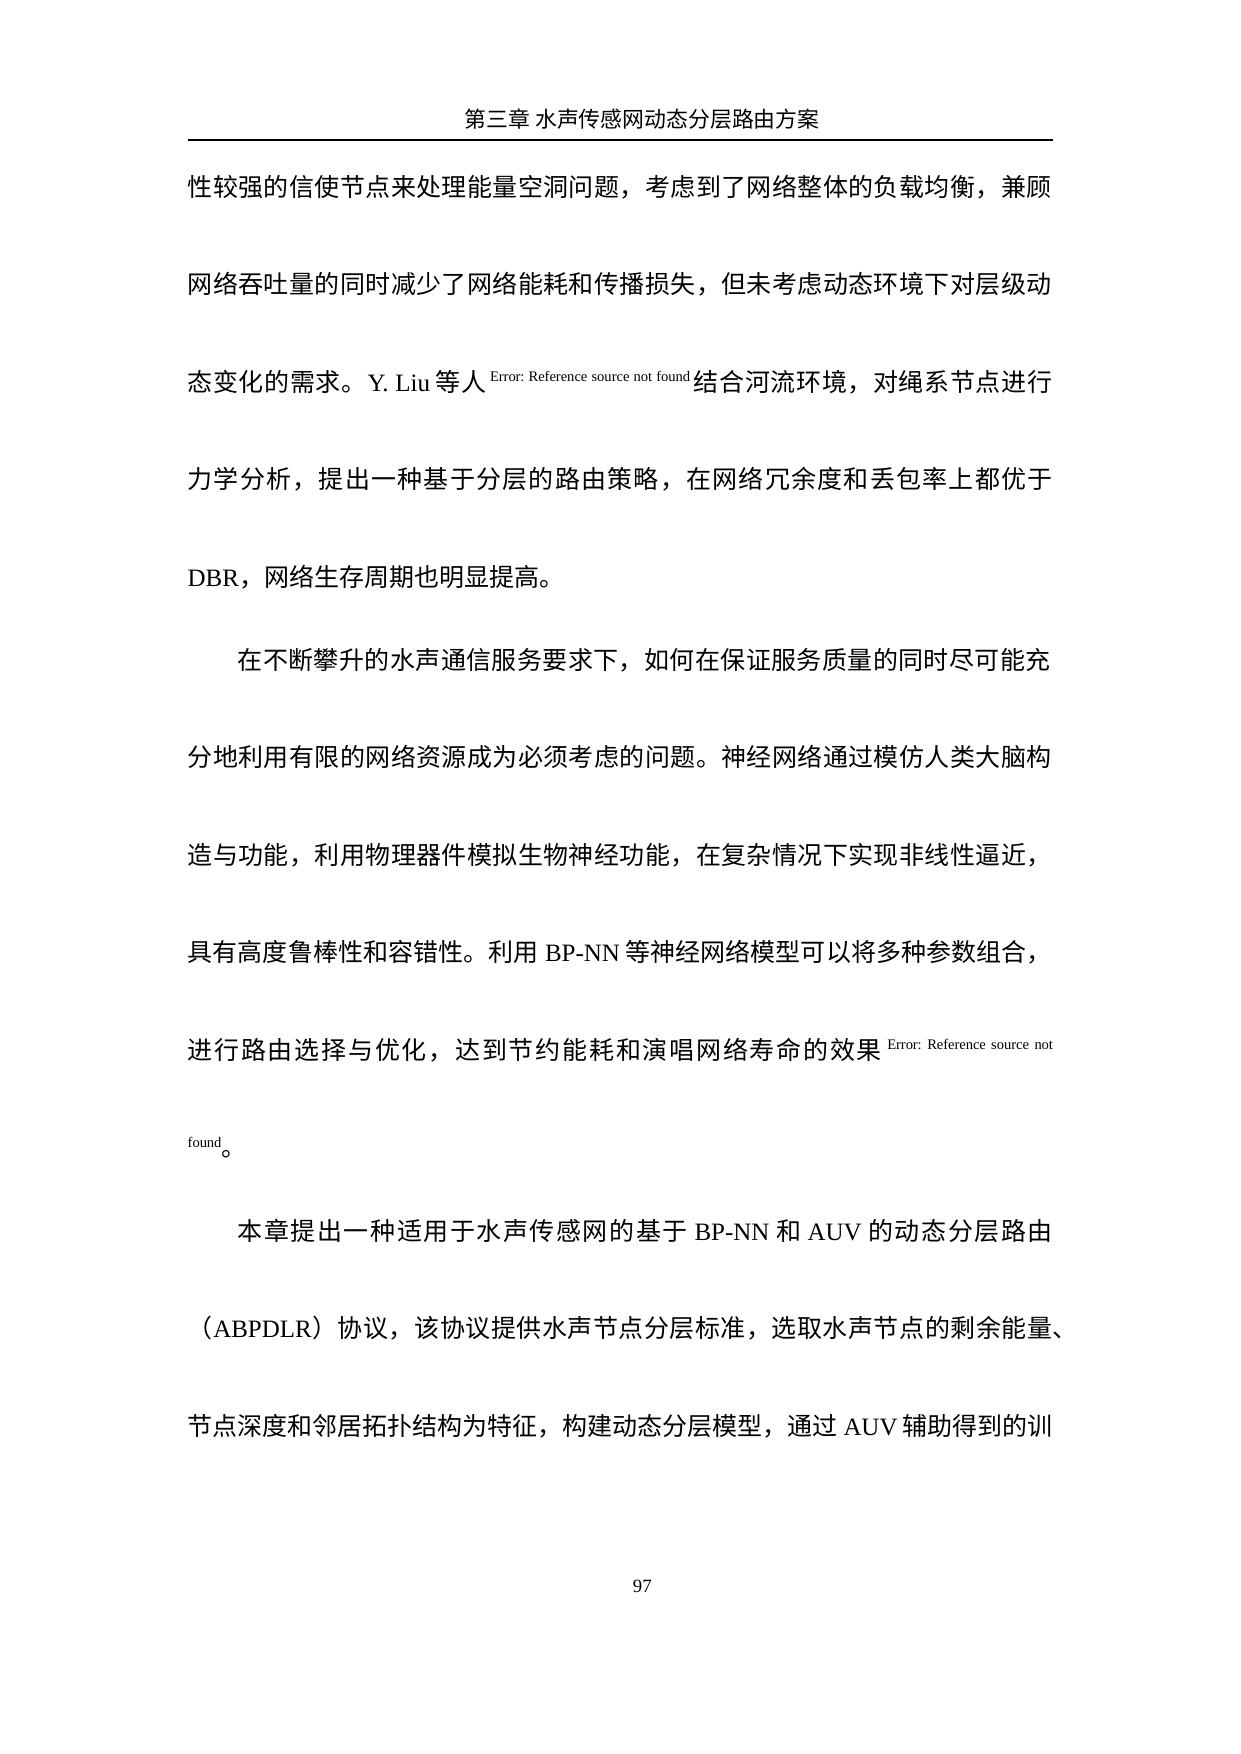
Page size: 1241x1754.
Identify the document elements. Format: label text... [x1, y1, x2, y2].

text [187, 1197, 1053, 1457]
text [187, 153, 1053, 608]
